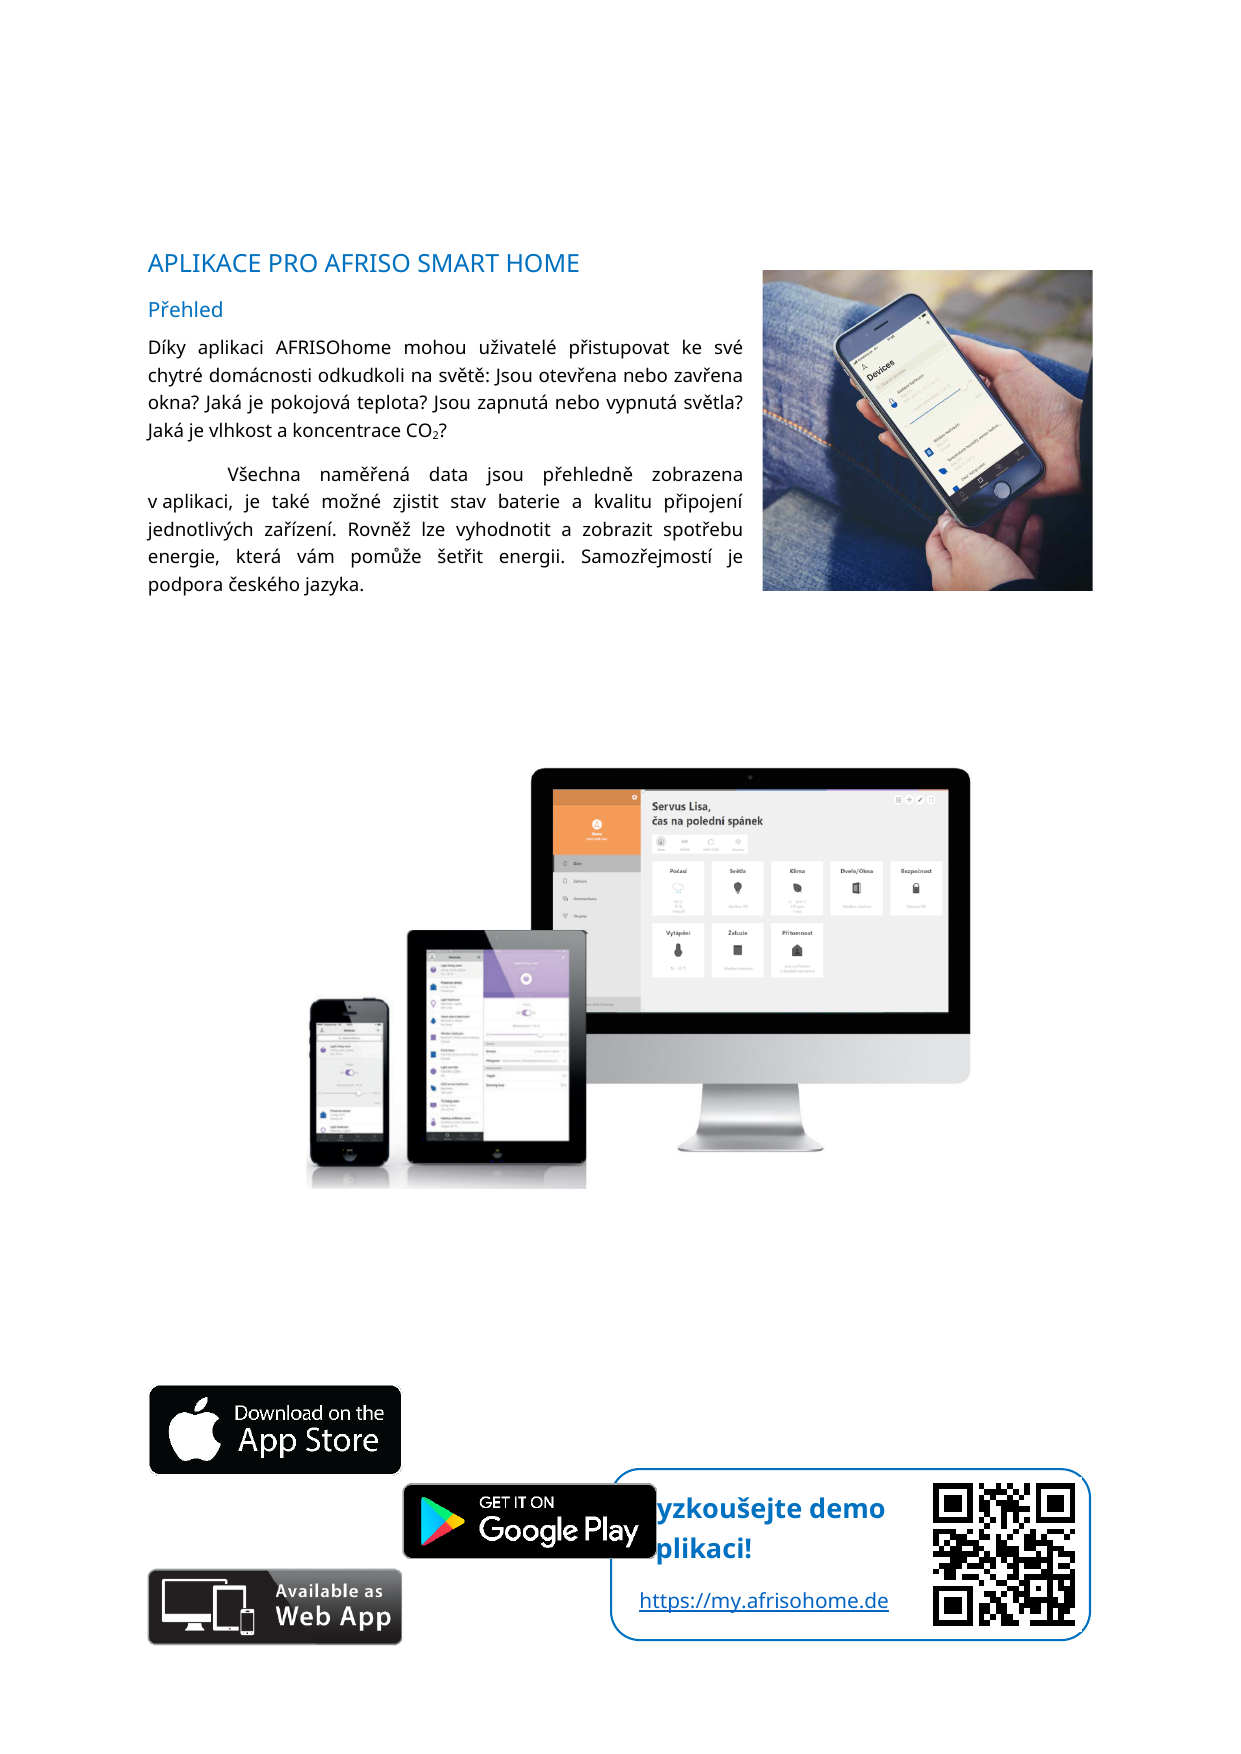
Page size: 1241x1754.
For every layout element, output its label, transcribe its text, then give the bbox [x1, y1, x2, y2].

text Aplikace pro AFRISO Smart Home [148, 246, 1093, 280]
picture [147, 1568, 403, 1646]
text Díky aplikaci AFRISOhome mohou uživatelé přistupovat ke své chytré domácnosti odkudkoli na světě: Jsou otevřena nebo zavřena okna? Jaká je pokojová teplota? Jsou zapnutá nebo vypnutá světla? Jaká je vlhkost a koncentrace CO2? [148, 334, 762, 442]
picture [402, 1483, 657, 1559]
text Přehled [148, 295, 762, 324]
picture [147, 1383, 403, 1476]
picture [206, 691, 1035, 1233]
text Všechna naměřená data jsou přehledně zobrazena v aplikaci, je také možné zjistit stav baterie a kvalitu připojení jednotlivých zařízení. Rovněž lze vyhodnotit a zobrazit spotřebu energie, která vám pomůže šetřit energii. Samozřejmostí je podpora českého jazyka. [148, 461, 1093, 597]
